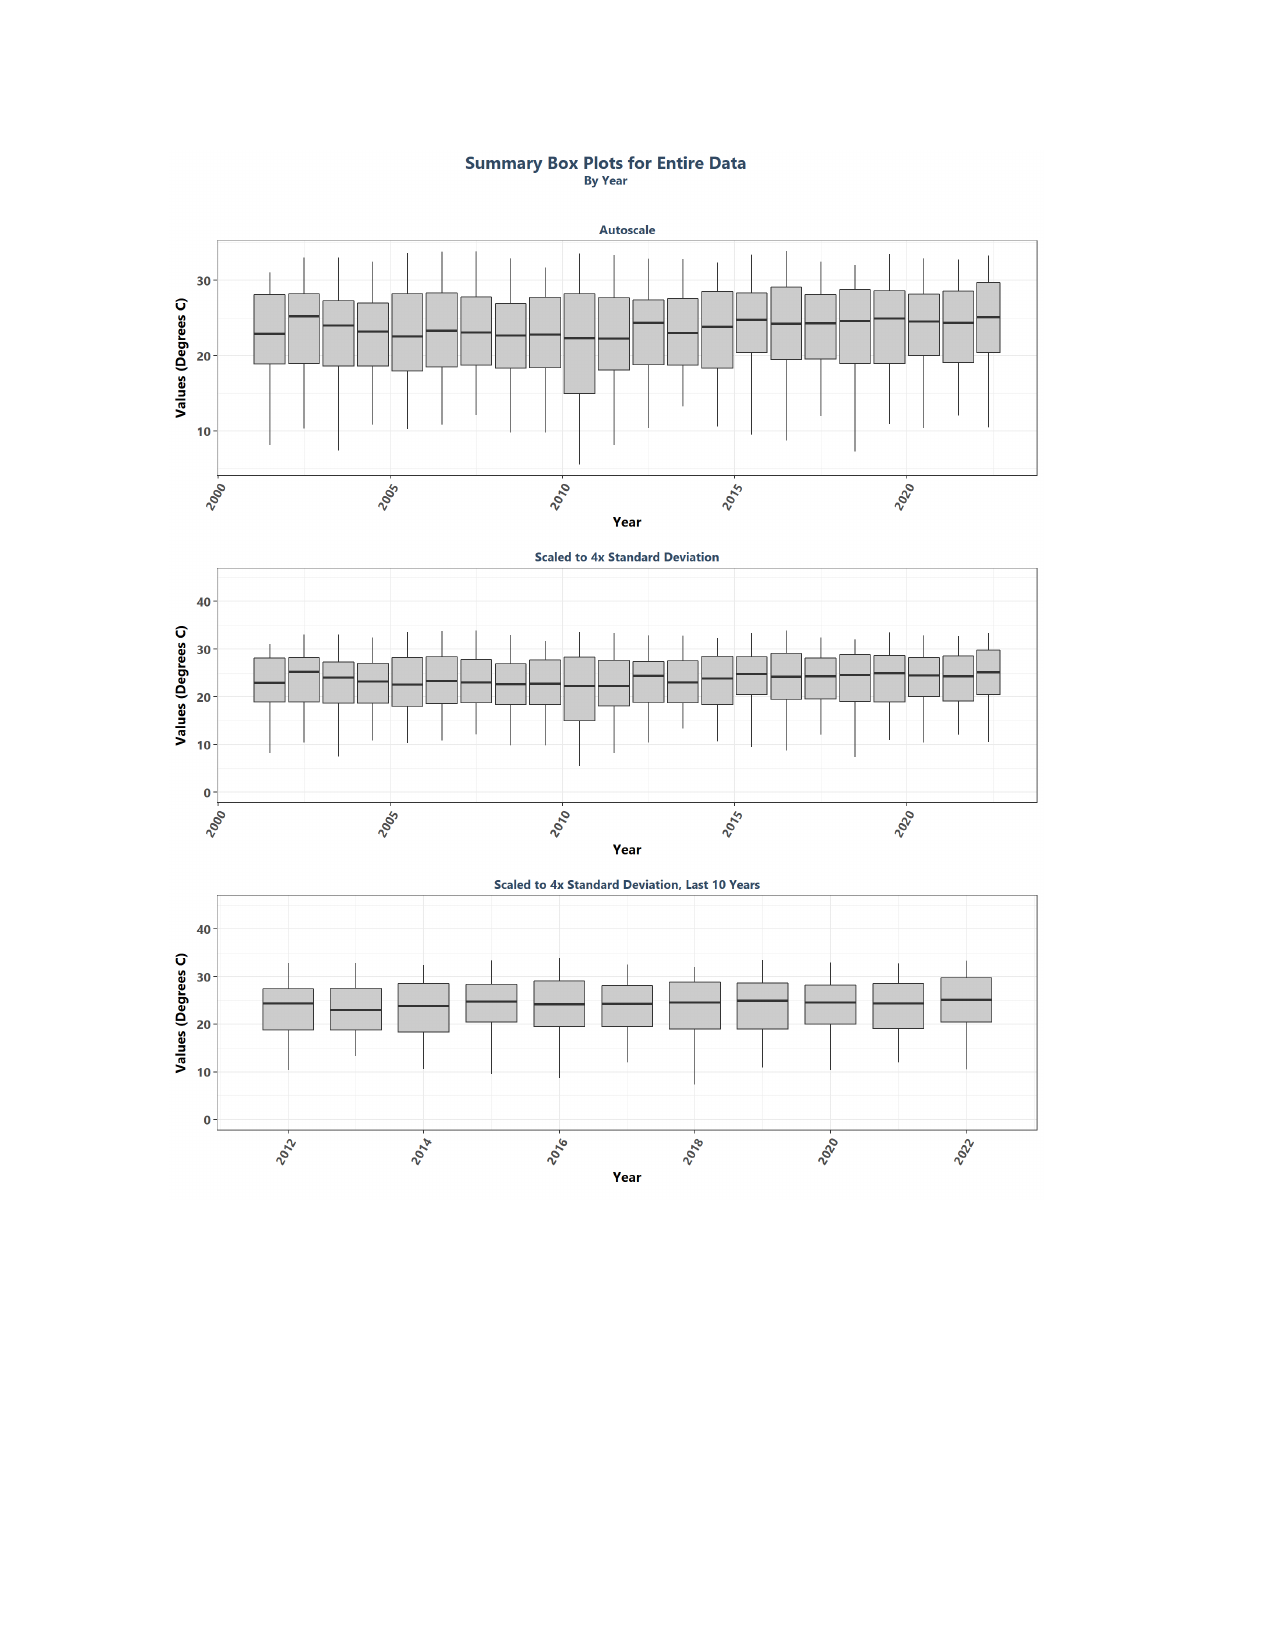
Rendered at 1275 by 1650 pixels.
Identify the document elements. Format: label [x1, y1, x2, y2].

picture [168, 150, 1044, 1200]
